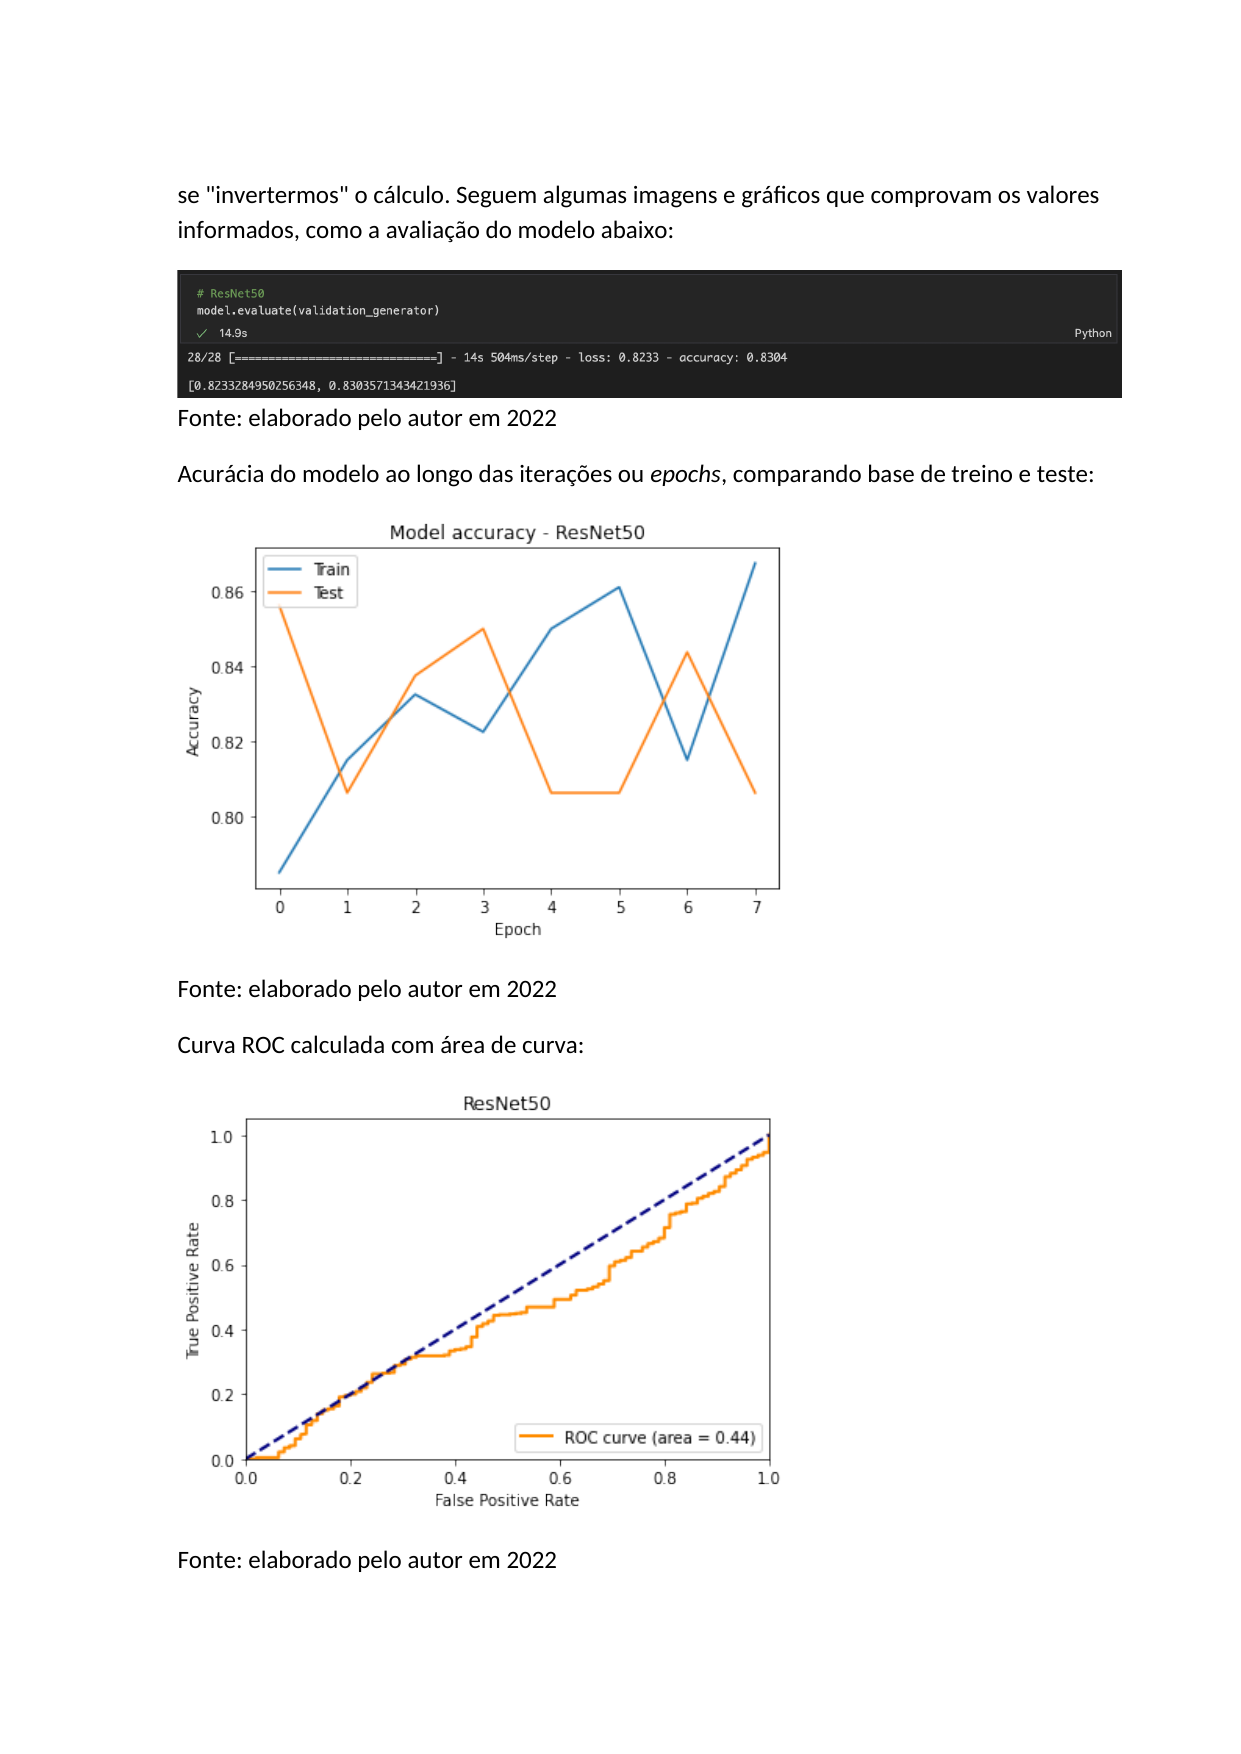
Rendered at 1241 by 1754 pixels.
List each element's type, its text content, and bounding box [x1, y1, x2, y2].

text Fonte: elaborado pelo autor em 2022 [177, 1544, 1122, 1574]
picture [177, 270, 1122, 398]
text Fonte: elaborado pelo autor em 2022 [177, 973, 1122, 1003]
picture [177, 513, 790, 948]
picture [177, 1084, 793, 1519]
text Curva ROC calculada com área de curva: [177, 1029, 1122, 1059]
text Fonte: elaborado pelo autor em 2022 [177, 398, 1122, 432]
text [177, 179, 1122, 245]
text Acurácia do modelo ao longo das iterações ou epochs, comparando base de treino e teste: [177, 458, 1122, 488]
